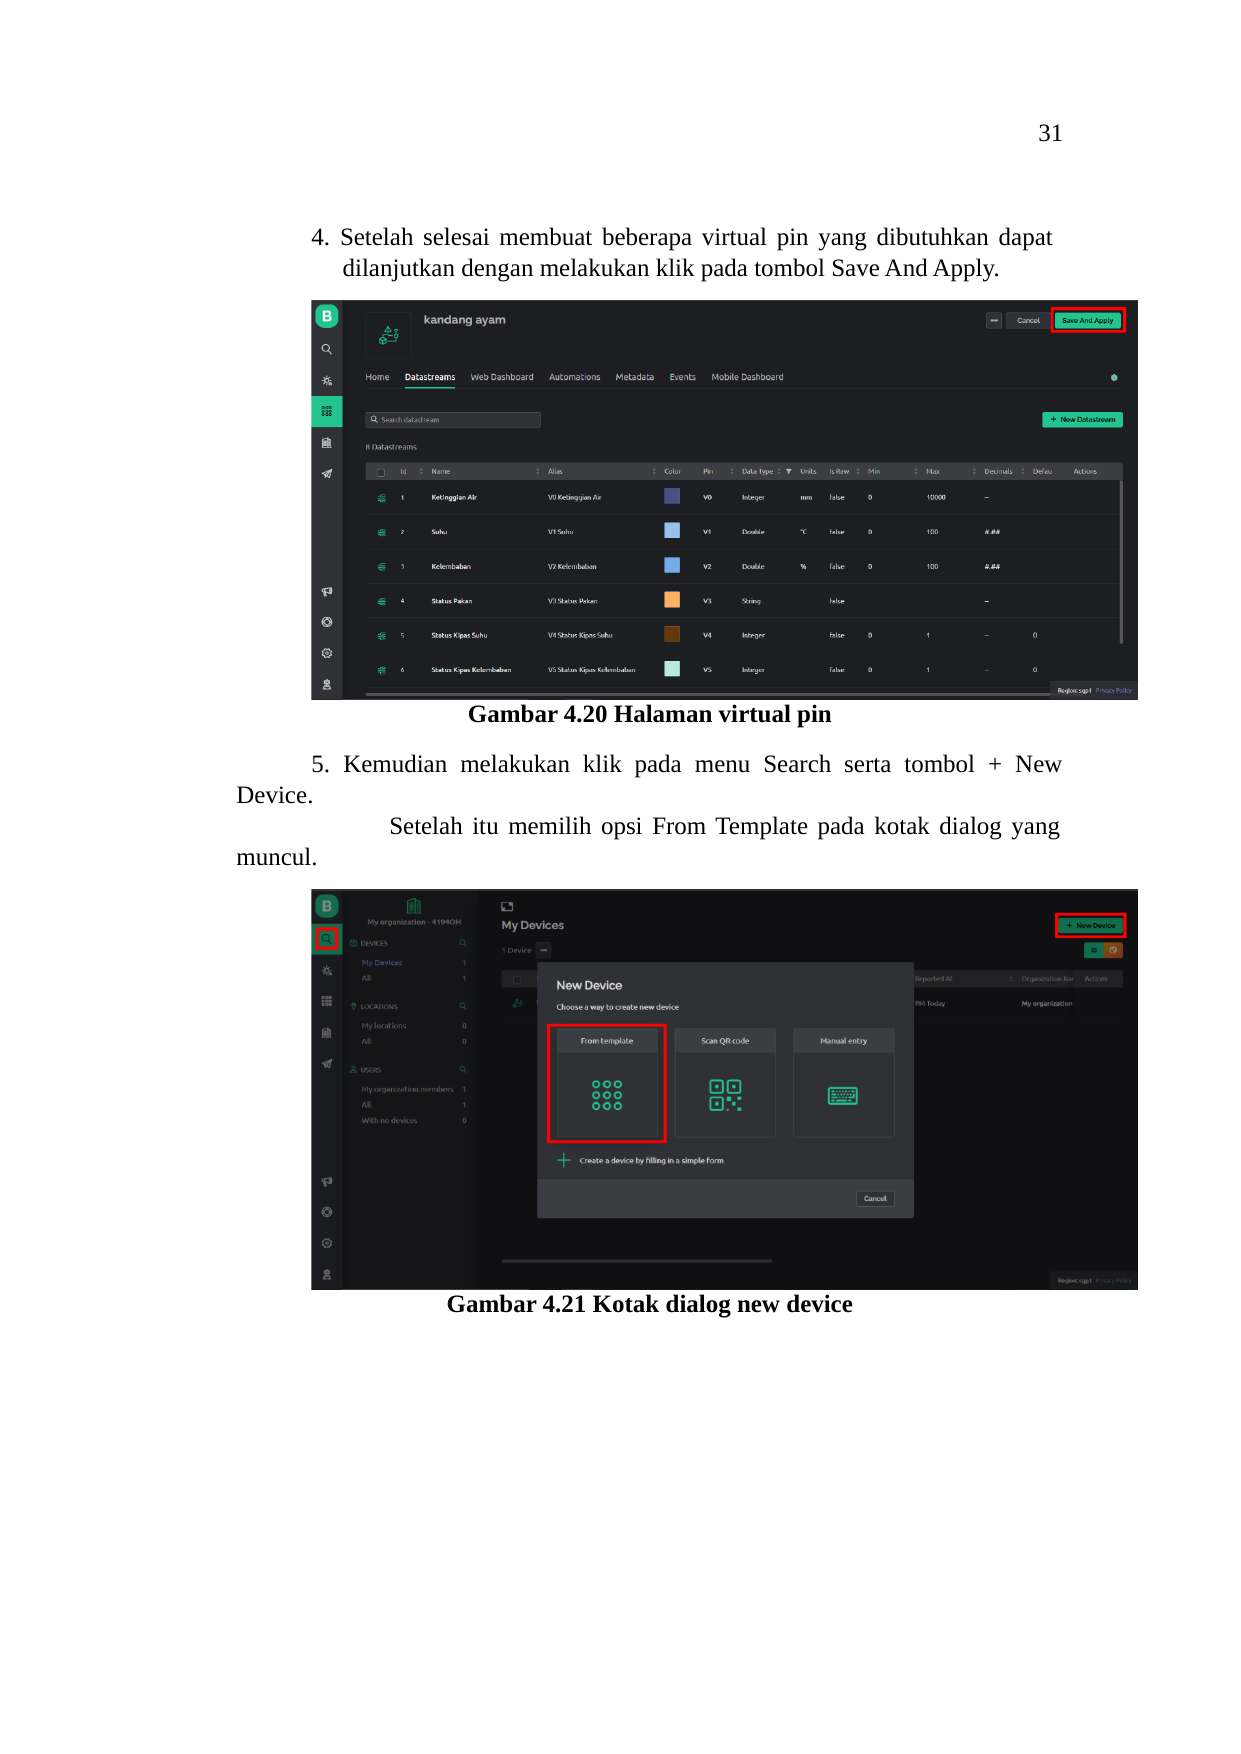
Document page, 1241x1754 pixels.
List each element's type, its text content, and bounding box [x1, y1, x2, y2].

text 4. Setelah selesai membuat beberapa virtual pin yang dibutuhkan dapat dilanjutkan dengan melakukan klik pada tombol Save And Apply. [236, 222, 1063, 282]
picture [311, 889, 1138, 1290]
picture [311, 300, 1138, 700]
text 5. Kemudian melakukan klik pada menu Search serta tombol + New Device. Setelah itu memilih opsi From Template pada kotak dialog yang muncul. [236, 749, 1063, 871]
